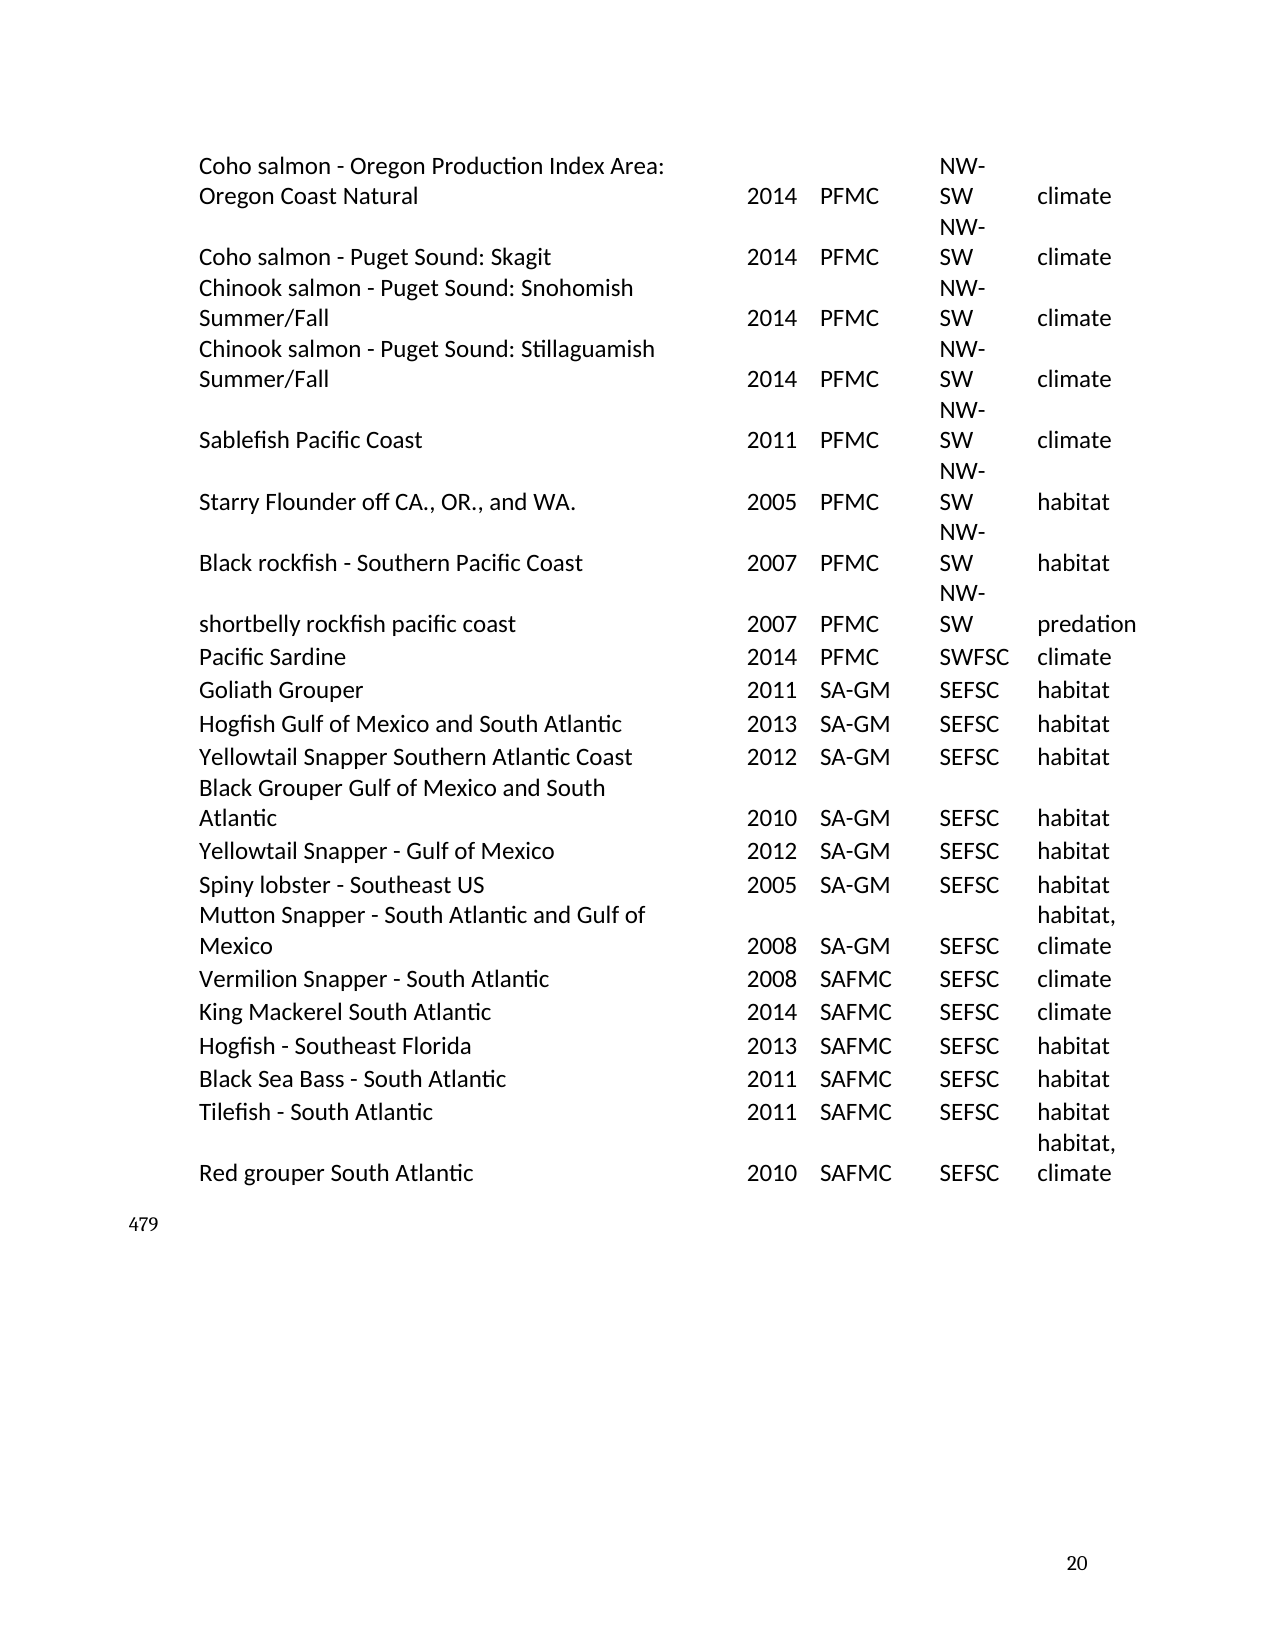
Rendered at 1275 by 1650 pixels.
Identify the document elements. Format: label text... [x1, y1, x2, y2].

table_cell SEFSC [928, 738, 1026, 772]
table_cell habitat, climate [1026, 899, 1163, 960]
table_cell habitat [1026, 738, 1163, 772]
table_cell habitat [1026, 705, 1163, 738]
table_cell SA-GM [809, 672, 928, 705]
table_cell SAFMC [809, 1027, 928, 1060]
table_cell PFMC [809, 516, 928, 577]
table_cell SAFMC [809, 1094, 928, 1127]
table_cell shortbelly rockfish pacific coast [188, 577, 686, 638]
table_cell PFMC [809, 272, 928, 333]
table_cell climate [1026, 333, 1163, 394]
table_cell SA-GM [809, 738, 928, 772]
table_cell Hogfish Gulf of Mexico and South Atlantic [188, 705, 686, 738]
table_cell SAFMC [809, 1060, 928, 1094]
table_cell PFMC [809, 638, 928, 672]
table_cell Vermilion Snapper - South Atlantic [188, 960, 686, 994]
table_cell habitat, climate [1026, 1127, 1163, 1188]
table_cell SEFSC [928, 772, 1026, 833]
table_cell 2007 [686, 516, 808, 577]
table_cell King Mackerel South Atlantic [188, 994, 686, 1027]
table_cell NW-SW [928, 577, 1026, 638]
table_cell 2011 [686, 1094, 808, 1127]
table_cell 2013 [686, 705, 808, 738]
table_cell 2014 [686, 272, 808, 333]
table_cell PFMC [809, 211, 928, 272]
table_cell NW-SW [928, 333, 1026, 394]
table_cell NW-SW [928, 150, 1026, 211]
table_cell climate [1026, 211, 1163, 272]
table_cell 2014 [686, 150, 808, 211]
table_cell NW-SW [928, 455, 1026, 516]
table_cell habitat [1026, 516, 1163, 577]
table_cell SA-GM [809, 705, 928, 738]
table_cell Black Sea Bass - South Atlantic [188, 1060, 686, 1094]
table_cell PFMC [809, 394, 928, 455]
table_cell habitat [1026, 772, 1163, 833]
table_cell PFMC [809, 577, 928, 638]
table_cell 2011 [686, 1060, 808, 1094]
table_cell Sablefish Pacific Coast [188, 394, 686, 455]
table_cell NW-SW [928, 394, 1026, 455]
table_cell PFMC [809, 150, 928, 211]
table_cell habitat [1026, 1027, 1163, 1060]
table_cell Spiny lobster - Southeast US [188, 866, 686, 899]
table_cell SEFSC [928, 833, 1026, 866]
table_cell NW-SW [928, 211, 1026, 272]
table_cell Black Grouper Gulf of Mexico and South Atlantic [188, 772, 686, 833]
table_cell SEFSC [928, 994, 1026, 1027]
table_cell SEFSC [928, 1127, 1026, 1188]
table_cell SA-GM [809, 866, 928, 899]
table_cell 2012 [686, 738, 808, 772]
table_cell habitat [1026, 1094, 1163, 1127]
table_cell SA-GM [809, 899, 928, 960]
table_cell 2005 [686, 866, 808, 899]
table_cell SEFSC [928, 1094, 1026, 1127]
table_cell 2008 [686, 899, 808, 960]
table_cell predation [1026, 577, 1163, 638]
table_cell 2014 [686, 211, 808, 272]
table_cell 2007 [686, 577, 808, 638]
table_cell NW-SW [928, 516, 1026, 577]
table_cell climate [1026, 150, 1163, 211]
table_cell 2012 [686, 833, 808, 866]
table_cell habitat [1026, 833, 1163, 866]
table_cell SEFSC [928, 866, 1026, 899]
table_cell SAFMC [809, 1127, 928, 1188]
table_cell 2005 [686, 455, 808, 516]
table_cell SA-GM [809, 772, 928, 833]
table_cell 2013 [686, 1027, 808, 1060]
table_cell Yellowtail Snapper - Gulf of Mexico [188, 833, 686, 866]
table_cell SAFMC [809, 994, 928, 1027]
table_cell 2011 [686, 672, 808, 705]
table_cell Black rockfish - Southern Pacific Coast [188, 516, 686, 577]
table_cell habitat [1026, 866, 1163, 899]
table_cell SEFSC [928, 899, 1026, 960]
table_cell 2014 [686, 994, 808, 1027]
table_cell SAFMC [809, 960, 928, 994]
table_cell SEFSC [928, 1060, 1026, 1094]
table_cell NW-SW [928, 272, 1026, 333]
table_cell Pacific Sardine [188, 638, 686, 672]
table_cell PFMC [809, 455, 928, 516]
table_cell habitat [1026, 1060, 1163, 1094]
table_cell 2011 [686, 394, 808, 455]
table_cell SEFSC [928, 705, 1026, 738]
table_cell Yellowtail Snapper Southern Atlantic Coast [188, 738, 686, 772]
table_cell climate [1026, 272, 1163, 333]
table_cell Chinook salmon - Puget Sound: Stillaguamish Summer/Fall [188, 333, 686, 394]
table_cell climate [1026, 638, 1163, 672]
table_cell Red grouper South Atlantic [188, 1127, 686, 1188]
table_cell Hogfish - Southeast Florida [188, 1027, 686, 1060]
table_cell climate [1026, 394, 1163, 455]
table_cell Tilefish - South Atlantic [188, 1094, 686, 1127]
table_cell SEFSC [928, 672, 1026, 705]
table_cell SA-GM [809, 833, 928, 866]
table_cell 2014 [686, 333, 808, 394]
table_cell SEFSC [928, 960, 1026, 994]
table_cell habitat [1026, 455, 1163, 516]
table_cell Coho salmon - Oregon Production Index Area: Oregon Coast Natural [188, 150, 686, 211]
table_cell PFMC [809, 333, 928, 394]
table_cell SWFSC [928, 638, 1026, 672]
table_cell Chinook salmon - Puget Sound: Snohomish Summer/Fall [188, 272, 686, 333]
table_cell Goliath Grouper [188, 672, 686, 705]
table_cell habitat [1026, 672, 1163, 705]
table_cell SEFSC [928, 1027, 1026, 1060]
table_cell Mutton Snapper - South Atlantic and Gulf of Mexico [188, 899, 686, 960]
table_cell 2014 [686, 638, 808, 672]
table_cell 2008 [686, 960, 808, 994]
table_cell 2010 [686, 1127, 808, 1188]
table_cell 2010 [686, 772, 808, 833]
table_cell climate [1026, 960, 1163, 994]
table_cell Coho salmon - Puget Sound: Skagit [188, 211, 686, 272]
table_cell climate [1026, 994, 1163, 1027]
table_cell Starry Flounder off CA., OR., and WA. [188, 455, 686, 516]
